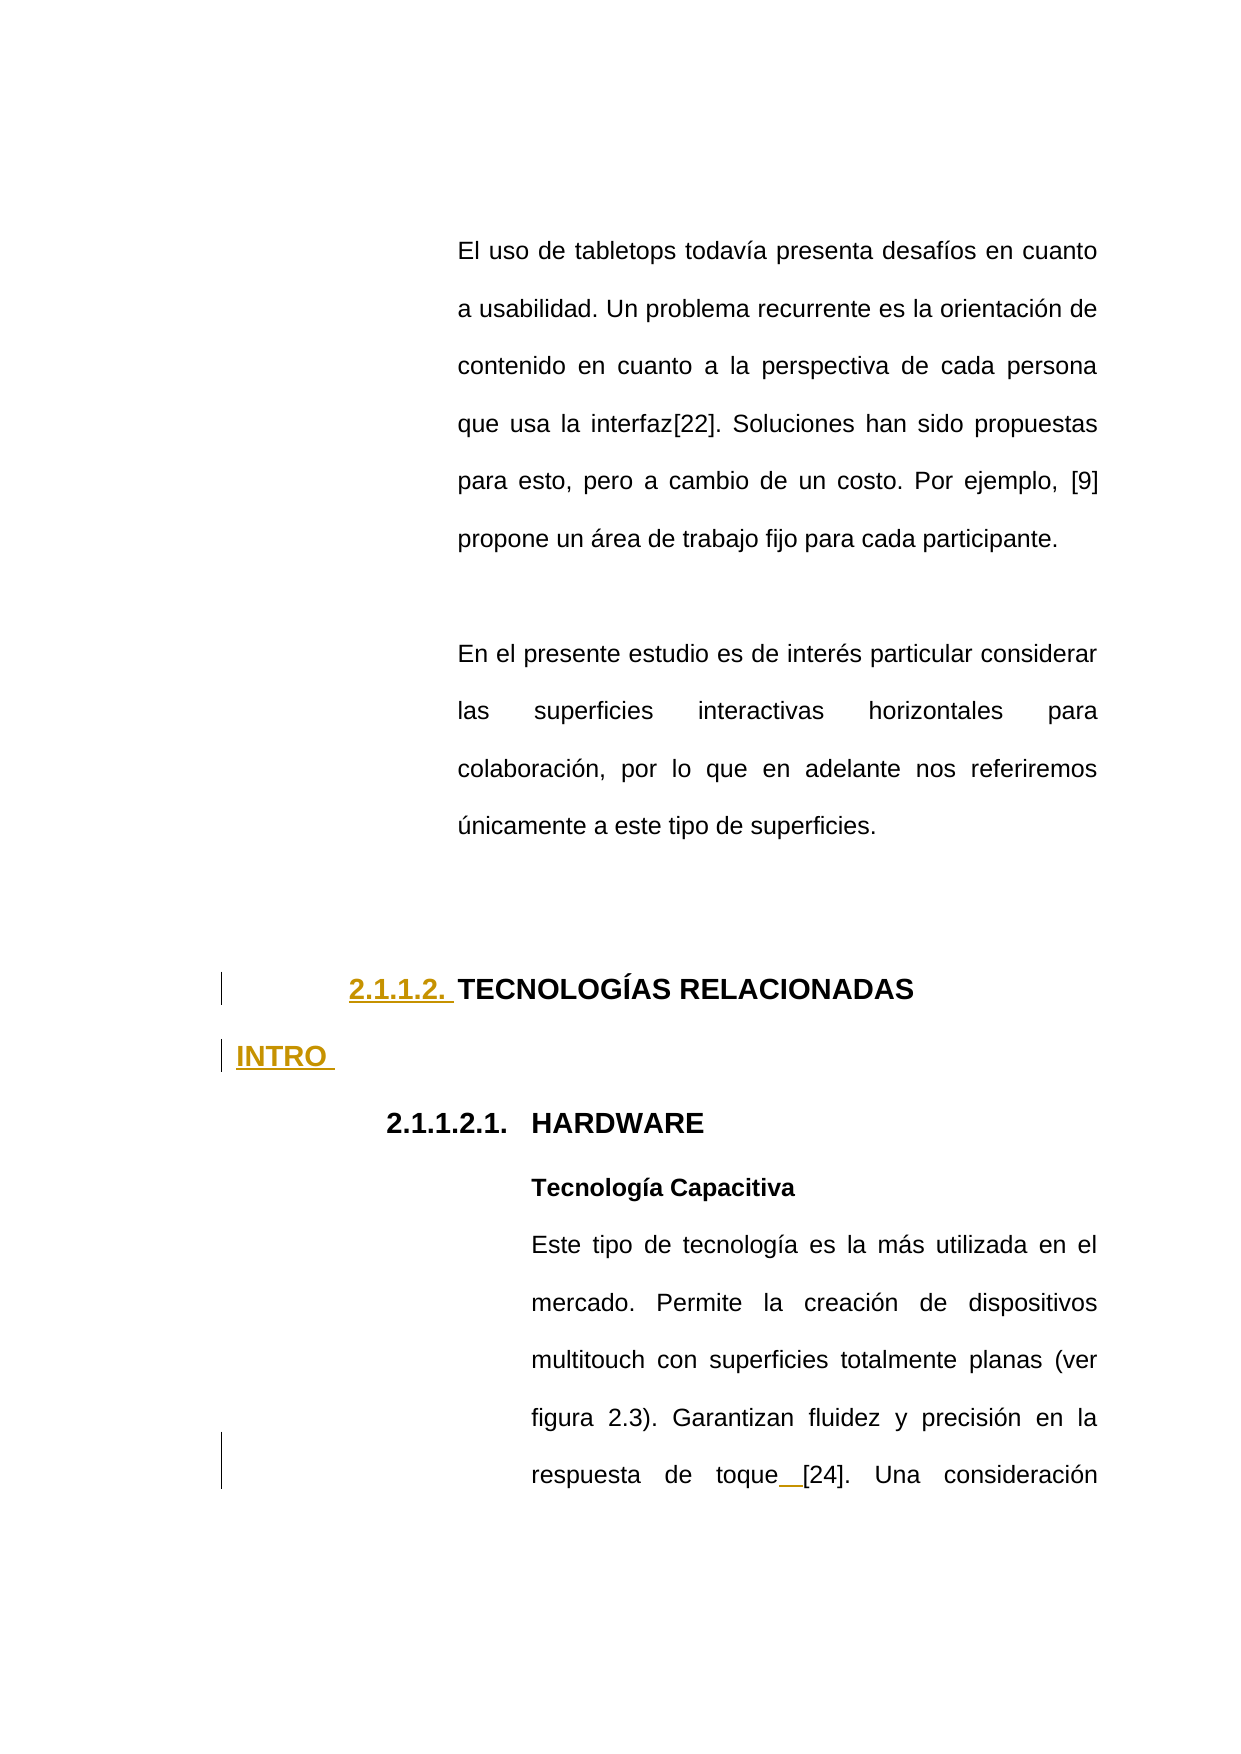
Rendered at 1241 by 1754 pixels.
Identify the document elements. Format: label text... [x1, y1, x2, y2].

list HARDWARE [386, 1106, 1098, 1139]
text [531, 1230, 1098, 1489]
text En el presente estudio es de interés particular considerar las superficies interactivas horizontales para colaboración, por lo que en adelante nos referiremos únicamente a este tipo de superficies. [457, 639, 1098, 840]
text El uso de tabletops todavía presenta desafíos en cuanto a usabilidad. Un problema recurrente es la orientación de contenido en cuanto a la perspectiva de cada persona que usa la interfaz[22]. Soluciones han sido propuestas para esto, pero a cambio de un costo. Por ejemplo, [9] propone un área de trabajo fijo para cada participante. [457, 236, 1098, 552]
list TECNOLOGÍAS RELACIONADAS [349, 972, 1098, 1005]
text Tecnología Capacitiva [531, 1173, 1098, 1202]
